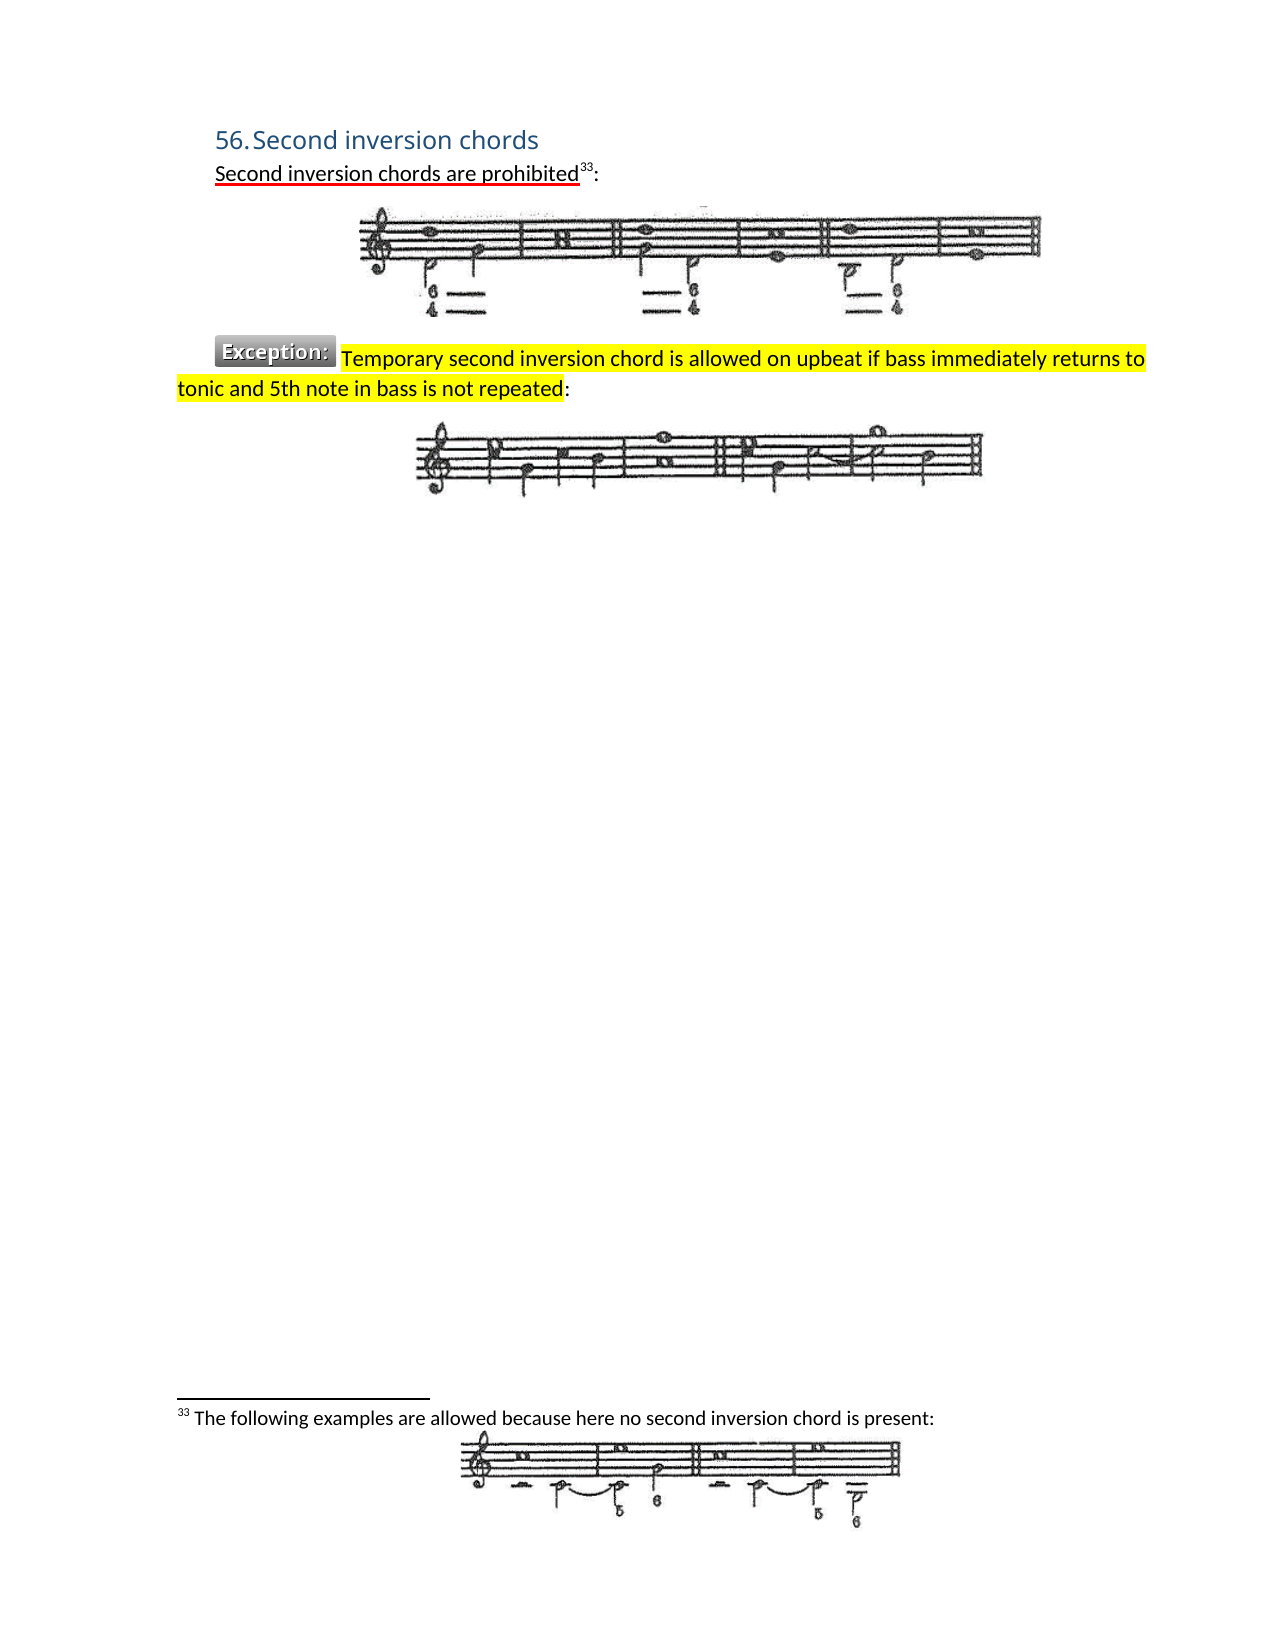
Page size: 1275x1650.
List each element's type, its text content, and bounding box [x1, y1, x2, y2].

text Second inversion chords are prohibited: [177, 159, 1186, 187]
picture [460, 1430, 903, 1532]
picture [359, 206, 1043, 317]
text Temporary second inversion chord is allowed on upbeat if bass immediately returns to tonic and 5th note in bass is not repeated: [177, 336, 1186, 402]
picture [414, 421, 987, 499]
subtitle Second inversion chords [215, 122, 1186, 156]
picture [214, 335, 337, 367]
